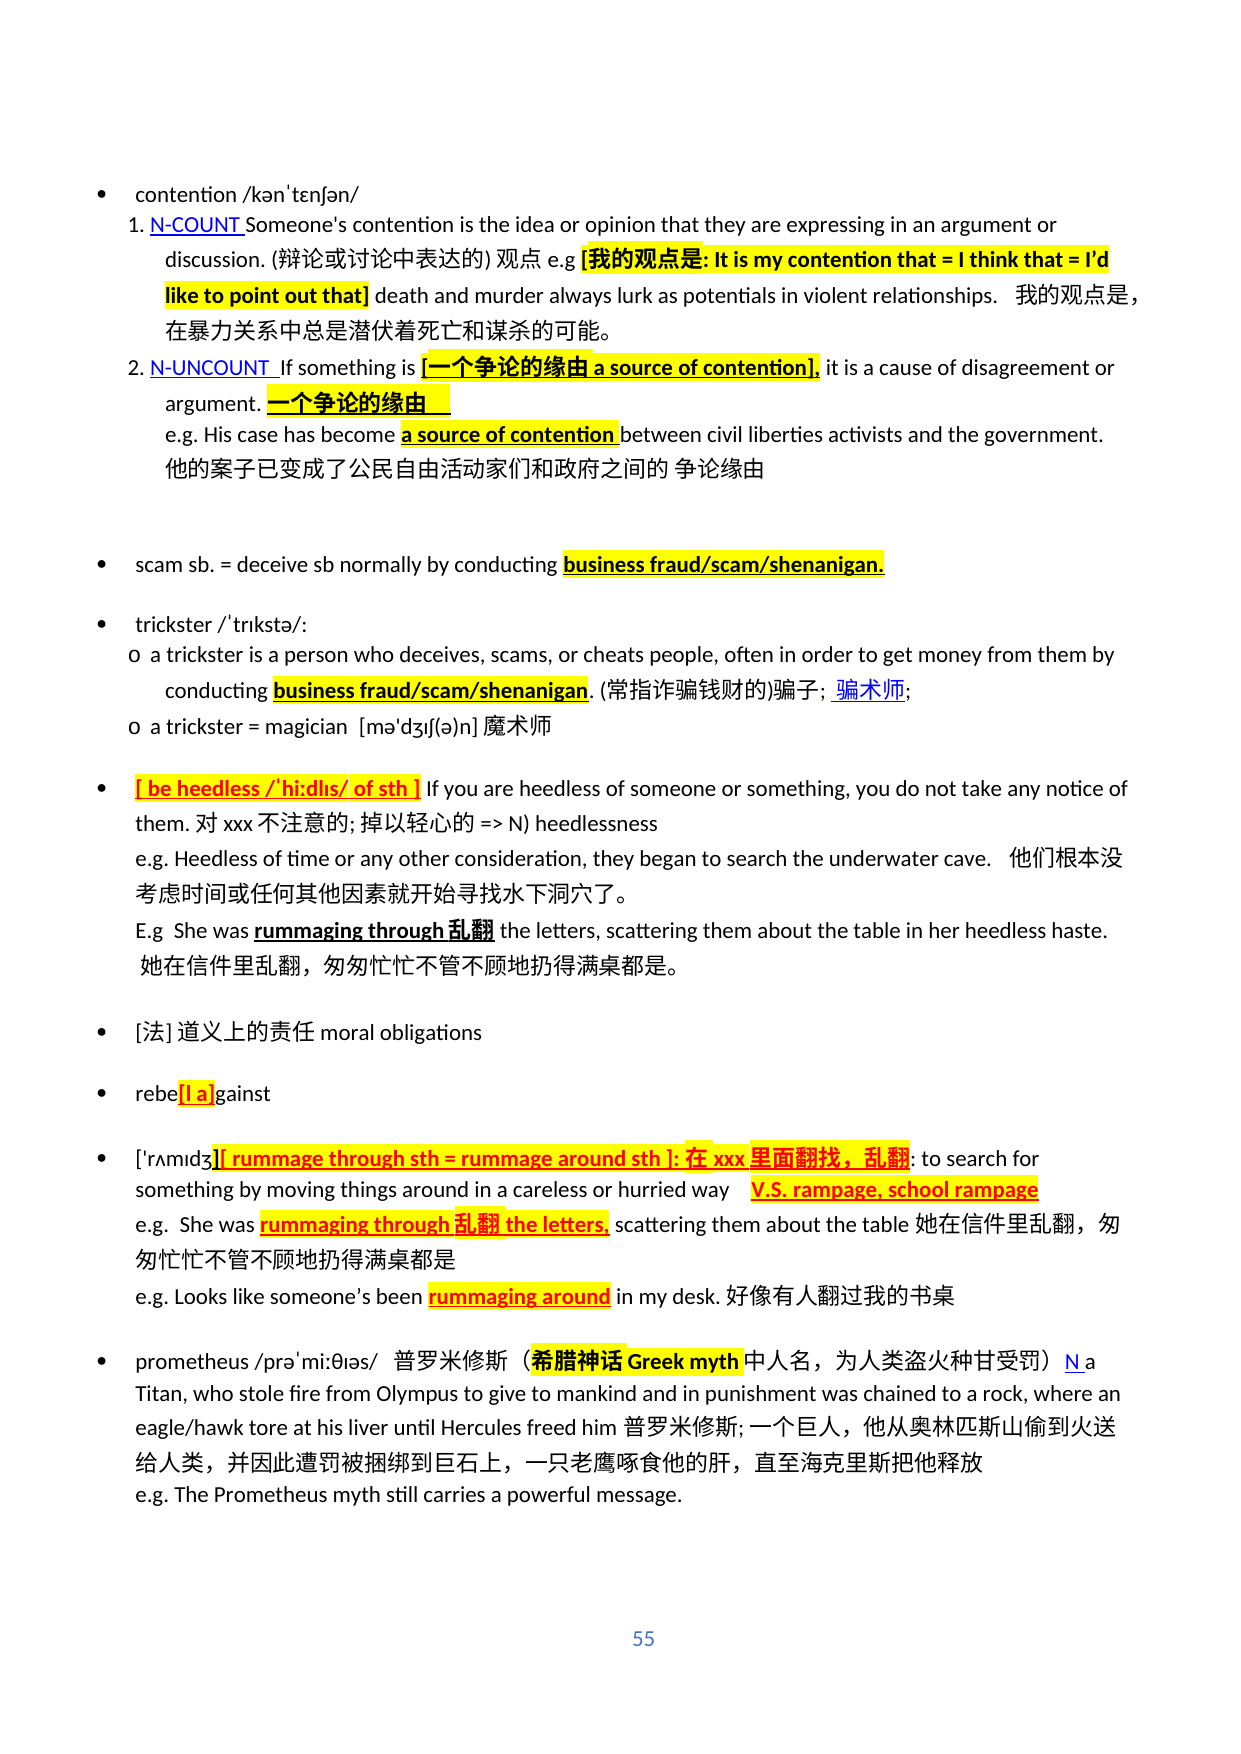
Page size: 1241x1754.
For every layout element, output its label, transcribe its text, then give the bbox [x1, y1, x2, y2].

list [ be heedless /ˈhiːdlɪs/ of sth ] If you are heedless of someone or something, you do not take any notice of them. 对xxx不注意的; 掉以轻心的 => N) heedlessness e.g. Heedless of time or any other consideration, they began to search the underwater cave. 他们根本没考虑时间或任何其他因素就开始寻找水下洞穴了。 [98, 774, 1137, 909]
list N-UNCOUNT If something is [一个争论的缘由a source of contention], it is a cause of disagreement or argument. 一个争论的缘由 e.g. His case has become a source of contention between civil liberties activists and the government. 他的案子已变成了公民自由活动家们和政府之间的 争论缘由 [127, 348, 1137, 484]
list trickster /ˈtrɪkstə/: [98, 610, 1137, 638]
list [法] 道义上的责任 moral obligations [98, 1014, 1137, 1077]
list contention /kənˈtɛnʃən/ [98, 180, 1137, 208]
list N-COUNT Someone's contention is the idea or opinion that they are expressing in an argument or discussion. (辩论或讨论中表达的) 观点 e.g [我的观点是: It is my contention that = I think that = I’d like to point out that] death and murder always lurk as potentials in violent relationships. 我的观点是，在暴力关系中总是潜伏着死亡和谋杀的可能。 [127, 210, 1137, 346]
list scam sb. = deceive sb normally by conducting business fraud/scam/shenanigan. [98, 550, 1137, 608]
list prometheus /prəˈmiːθɪəs/ 普罗米修斯（希腊神话Greek myth中人名，为人类盗火种甘受罚）N a Titan, who stole fire from Olympus to give to mankind and in punishment was chained to a rock, where an eagle/hawk tore at his liver until Hercules freed him 普罗米修斯; 一个巨人，他从奥林匹斯山偷到火送给人类，并因此遭罚被捆绑到巨石上，一只老鹰啄食他的肝，直至海克里斯把他释放 e.g. The Prometheus myth still carries a powerful message. [98, 1343, 1137, 1508]
list a trickster is a person who deceives, scams, or cheats people, often in order to get money from them by conducting business fraud/scam/shenanigan. (常指诈骗钱财的)骗子; 骗术师; [127, 640, 1137, 705]
list ['rʌmɪdʒ][ rummage through sth = rummage around sth ]: 在 xxx里面翻找，乱翻: to search for something by moving things around in a careless or hurried way V.S. rampage, school rampage e.g. She was rummaging through乱翻 the letters, scattering them about the table 她在信件里乱翻，匆匆忙忙不管不顾地扔得满桌都是 e.g. Looks like someone’s been rummaging around in my desk. 好像有人翻过我的书桌 [98, 1140, 1137, 1341]
list a trickster = magician [mə'dʒɪʃ(ə)n] 魔术师 [127, 708, 1137, 772]
list E.g She was rummaging through乱翻 the letters, scattering them about the table in her heedless haste. 她在信件里乱翻，匆匆忙忙不管不顾地扔得满桌都是。 [135, 912, 1137, 981]
list rebe[l a]gainst [98, 1079, 1137, 1138]
